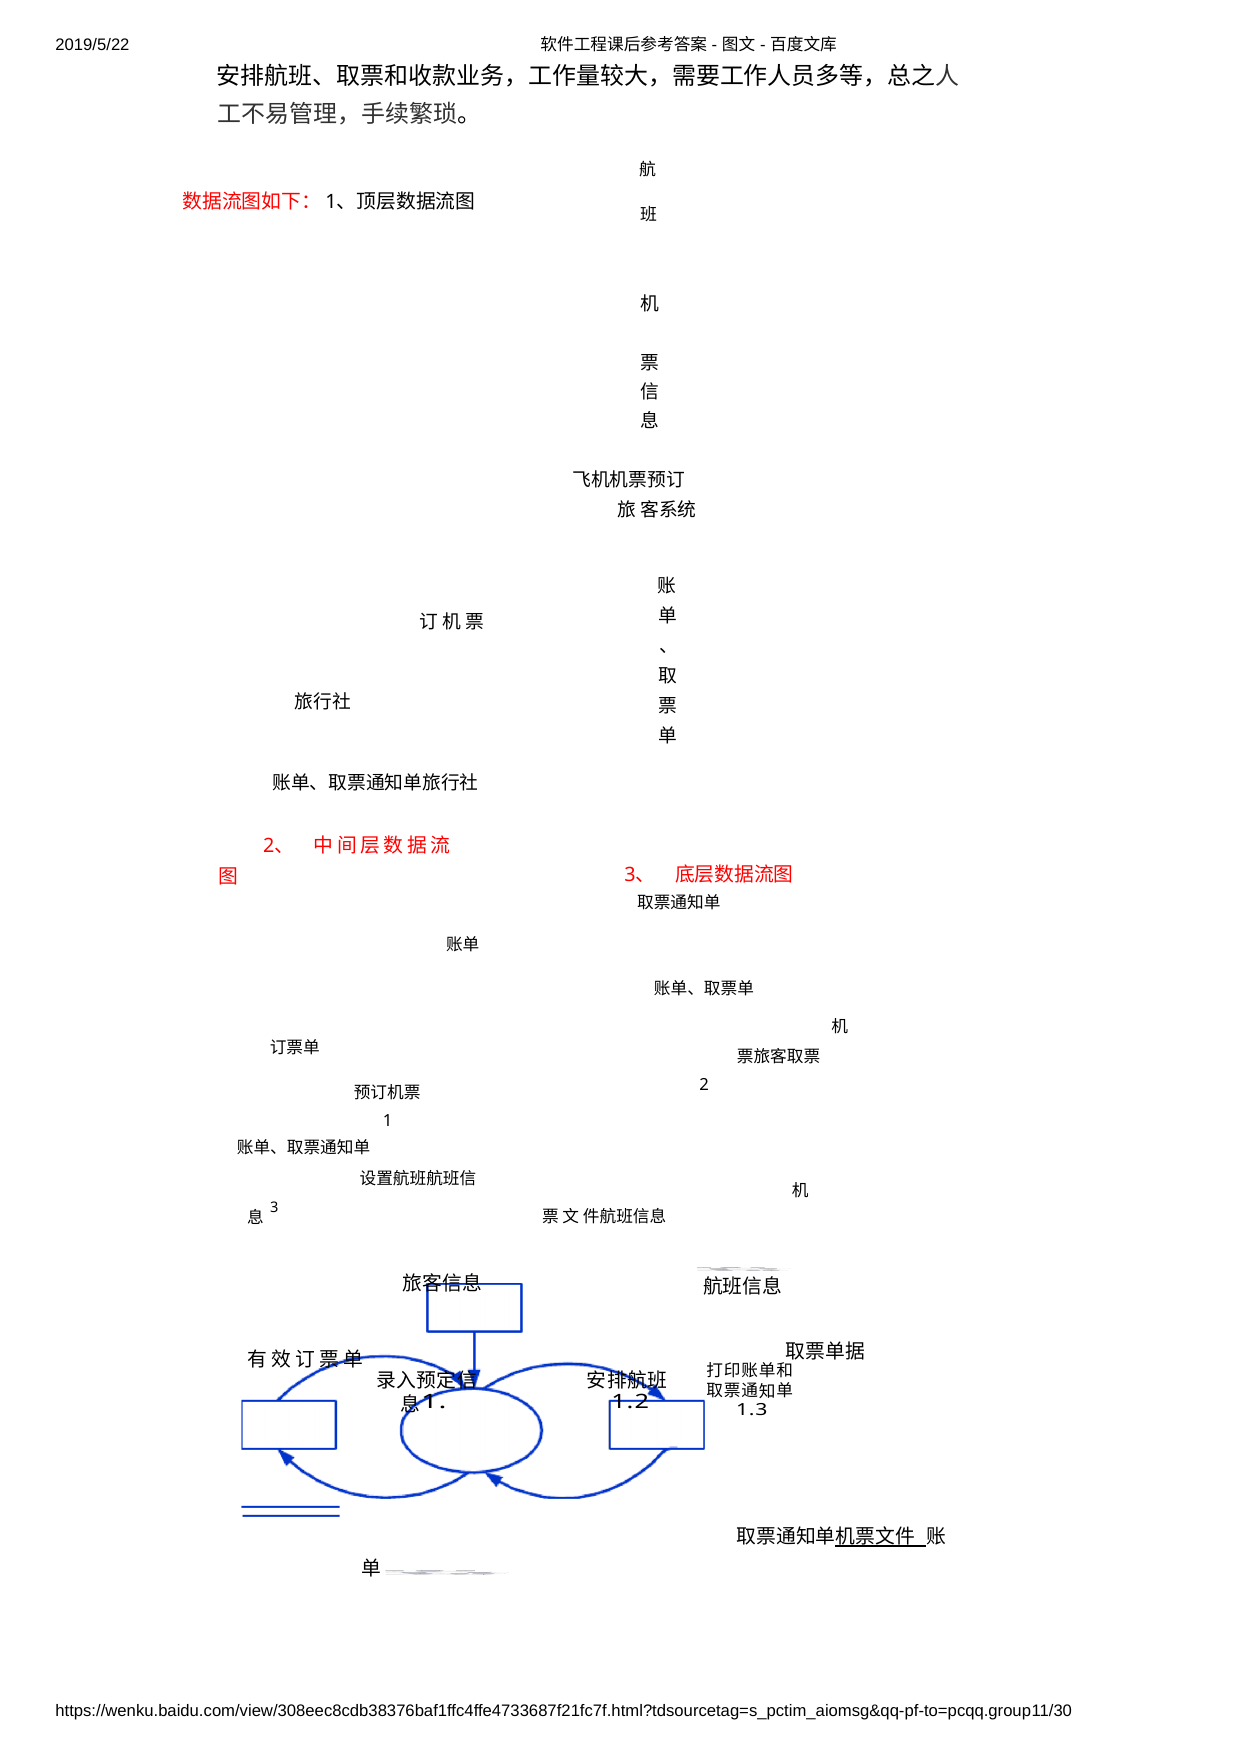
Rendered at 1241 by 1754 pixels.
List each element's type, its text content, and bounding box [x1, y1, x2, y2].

text 数据流图如下： 1、顶层数据流图 [182, 186, 484, 215]
picture [697, 1267, 791, 1271]
picture [385, 1570, 510, 1575]
text 取票通知单 [637, 889, 889, 914]
text 预订机票 [353, 1079, 477, 1103]
text 设置航班航班信息 3 [247, 1165, 477, 1230]
text 取票通知单机票文件 账单 [361, 1521, 961, 1581]
text 订票单 [269, 1034, 405, 1058]
picture [241, 1282, 705, 1517]
text 机 票 文 件航班信息 [542, 1177, 826, 1228]
text 机 票旅客取票 [733, 1013, 831, 1067]
text 订 机 票 [182, 607, 484, 634]
text 旅行社 [294, 687, 484, 714]
text 飞机机票预订 旅 客系统 [572, 464, 706, 522]
text 2 [543, 1073, 864, 1095]
text 账单、取票单 [543, 975, 754, 999]
list 底层数据流图 [580, 858, 934, 887]
list 中间层数据流图 [219, 829, 450, 889]
text 账单 [182, 931, 479, 955]
text 1 账单、取票通知单 [237, 1109, 405, 1158]
text 安排航班、取票和收款业务，工作量较大，需要工作人员多等，总之人工不易管理，手续繁琐。 [217, 57, 961, 130]
text 账单、取票通知单旅行社 [266, 768, 484, 795]
